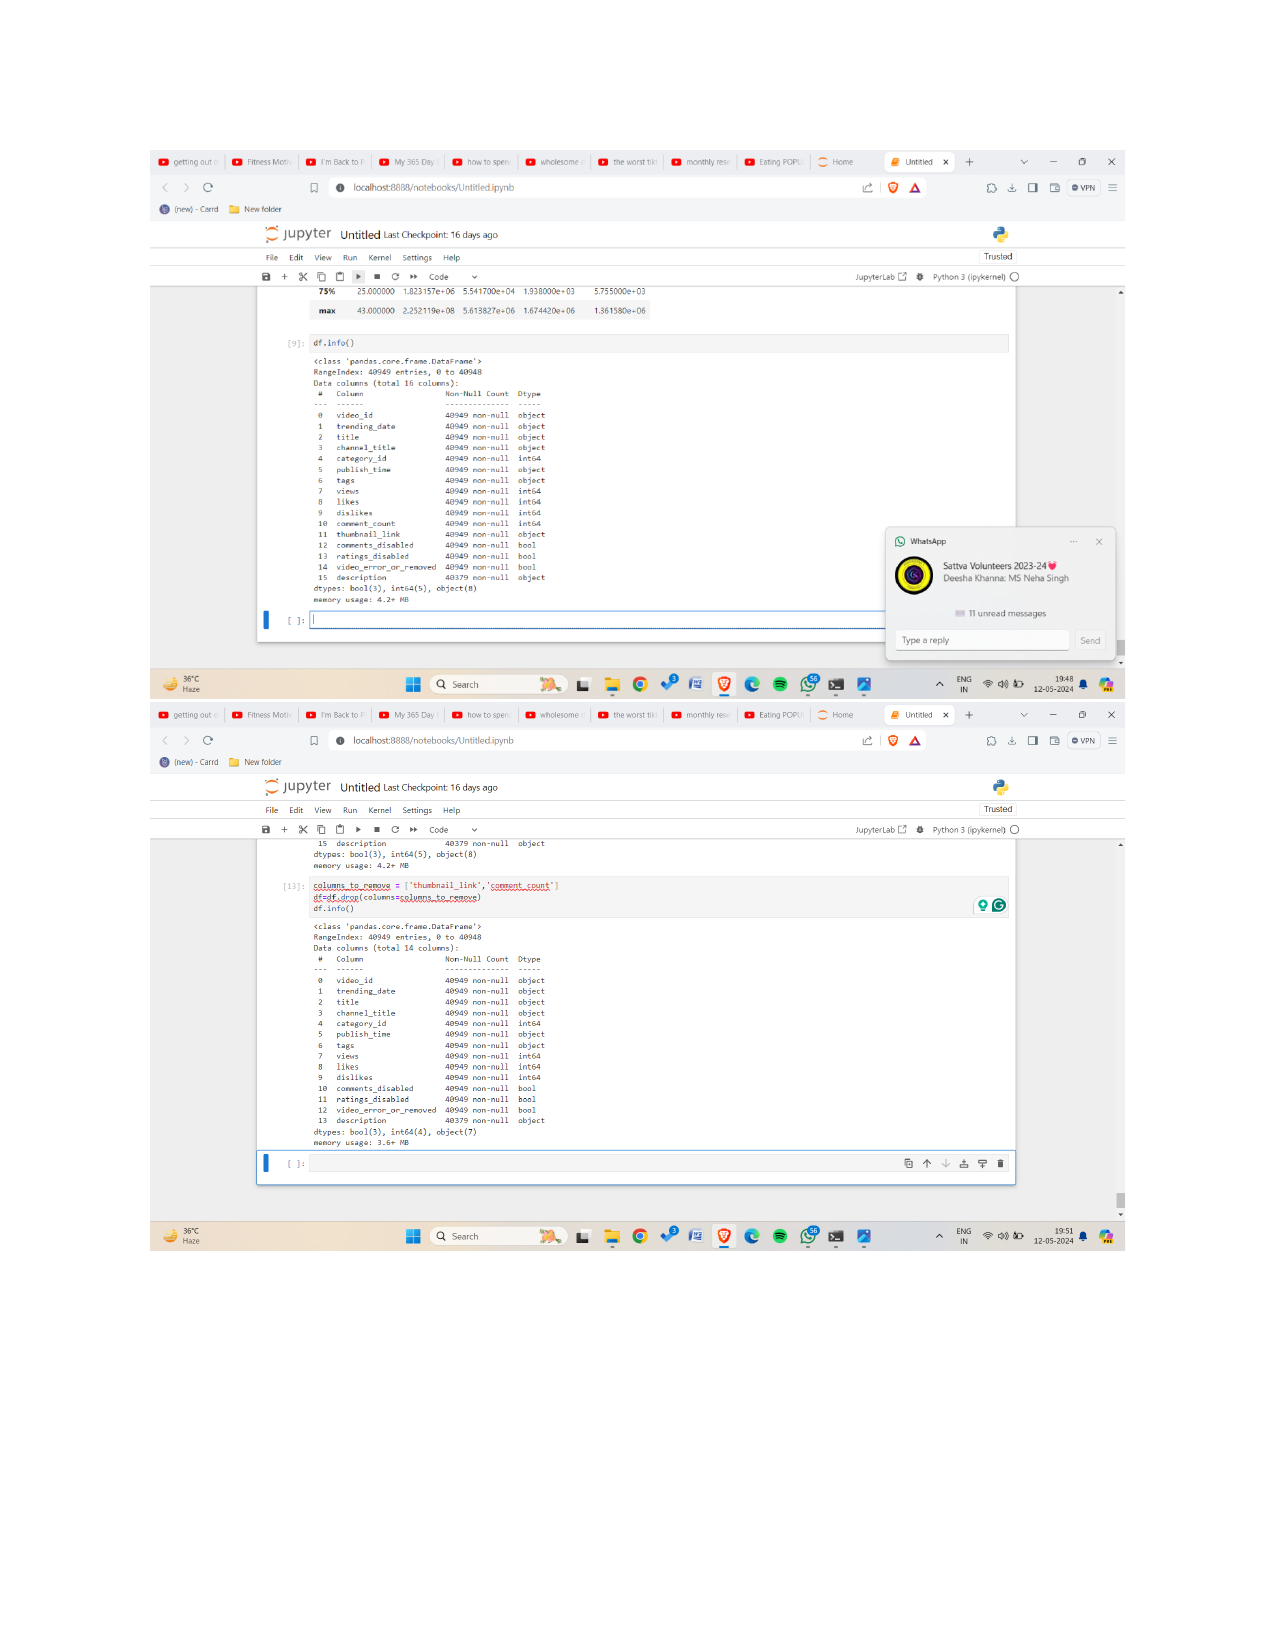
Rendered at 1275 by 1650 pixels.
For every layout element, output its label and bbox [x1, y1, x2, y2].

picture [150, 702, 1125, 1251]
picture [150, 150, 1125, 699]
